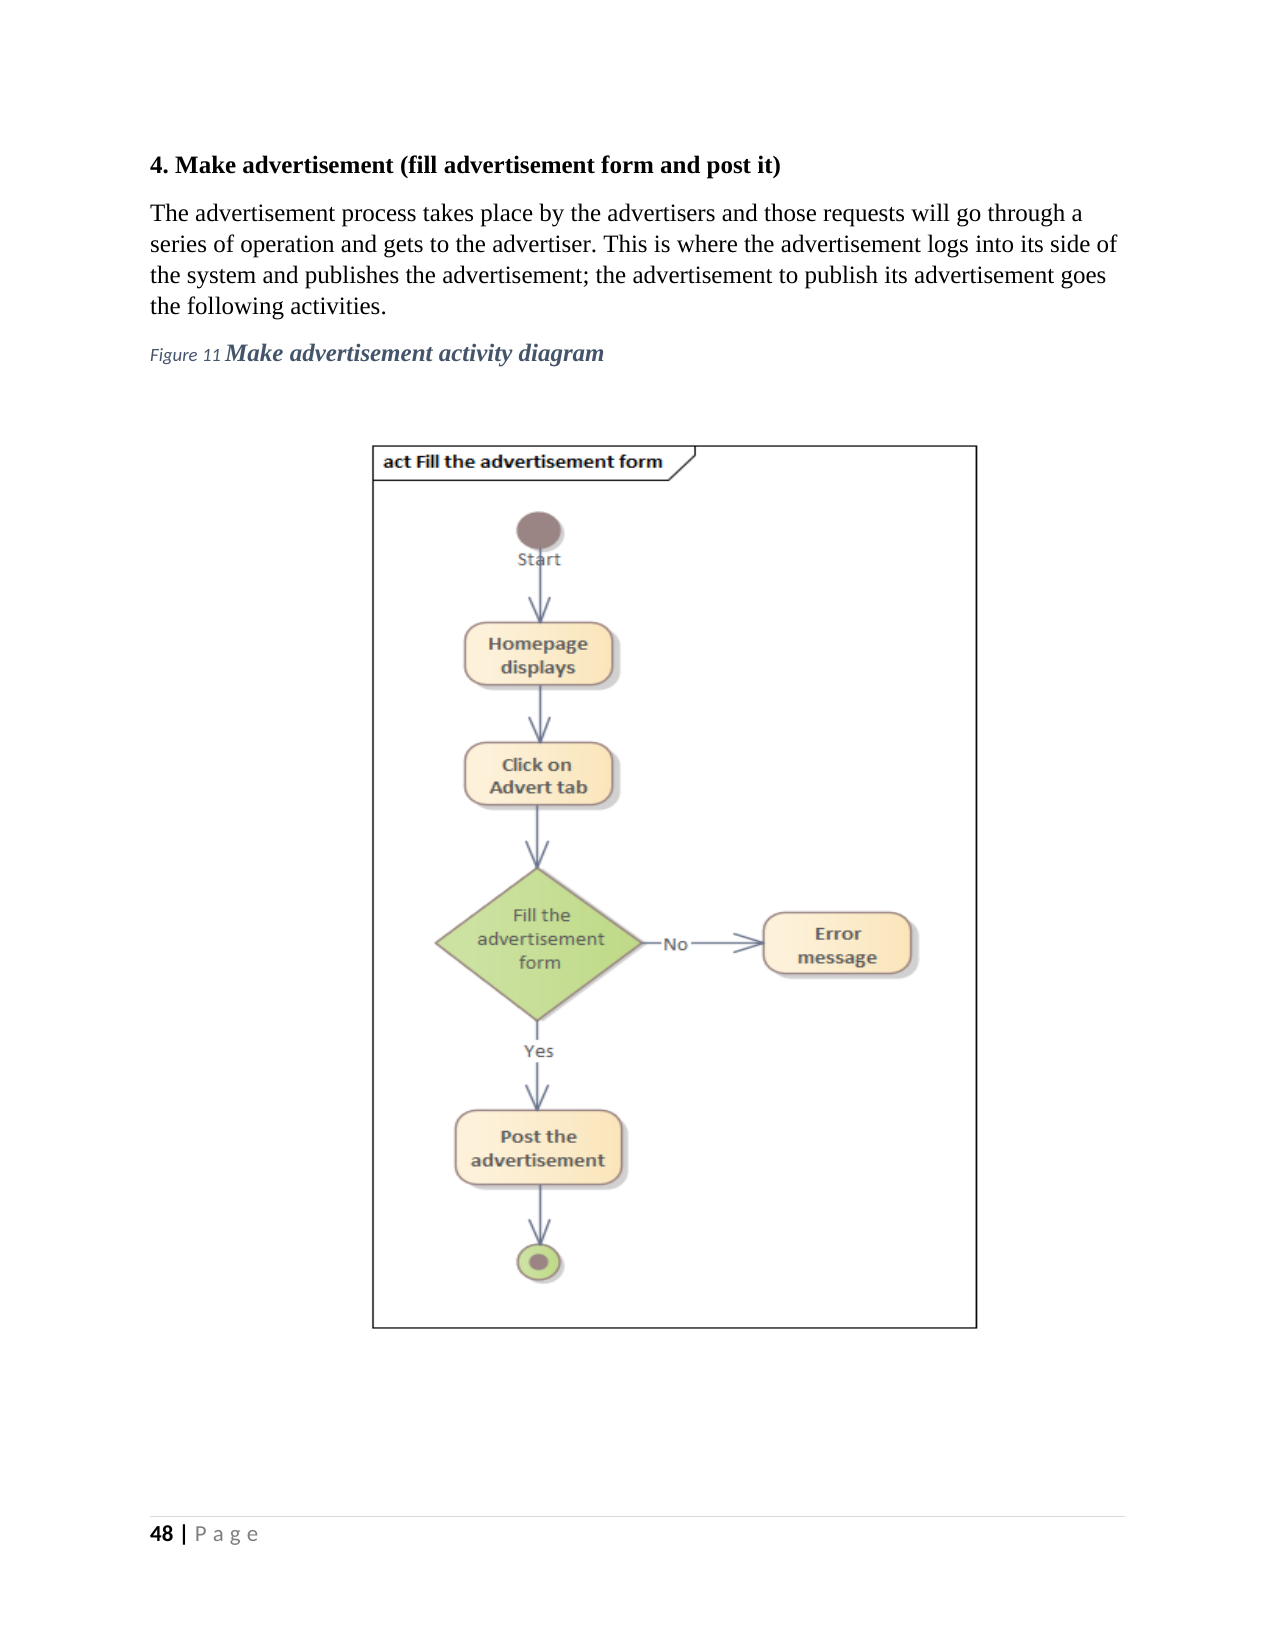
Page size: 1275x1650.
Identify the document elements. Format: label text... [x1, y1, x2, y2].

text The advertisement process takes place by the advertisers and those requests will go through a series of operation and gets to the advertiser. This is where the advertisement logs into its side of the system and publishes the advertisement; the advertisement to publish its advertisement goes the following activities. [150, 198, 1125, 319]
text 4. Make advertisement (fill advertisement form and post it) [150, 150, 1125, 179]
text Figure 11 Make advertisement activity diagram [150, 338, 1125, 367]
picture [360, 435, 990, 1338]
